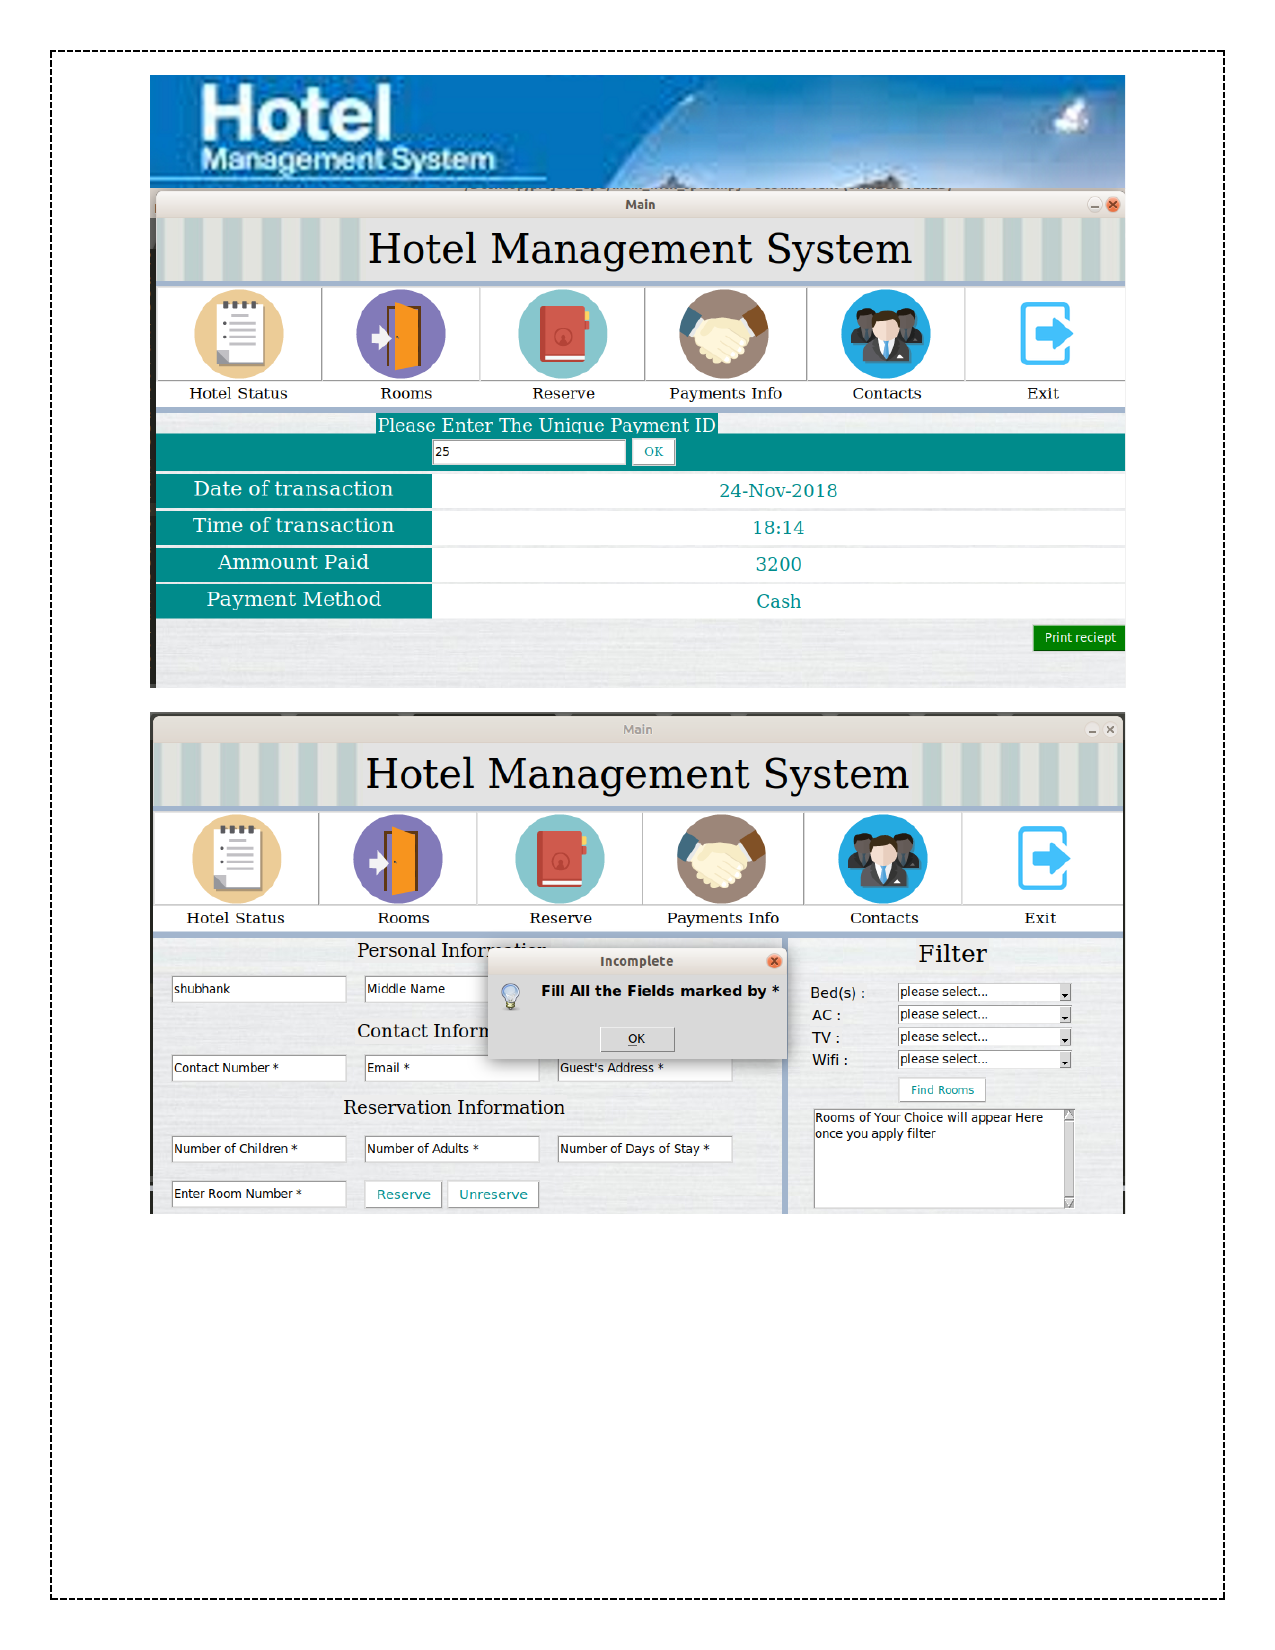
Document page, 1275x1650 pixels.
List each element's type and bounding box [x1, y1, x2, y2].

picture [150, 712, 1125, 1214]
picture [150, 75, 1125, 688]
